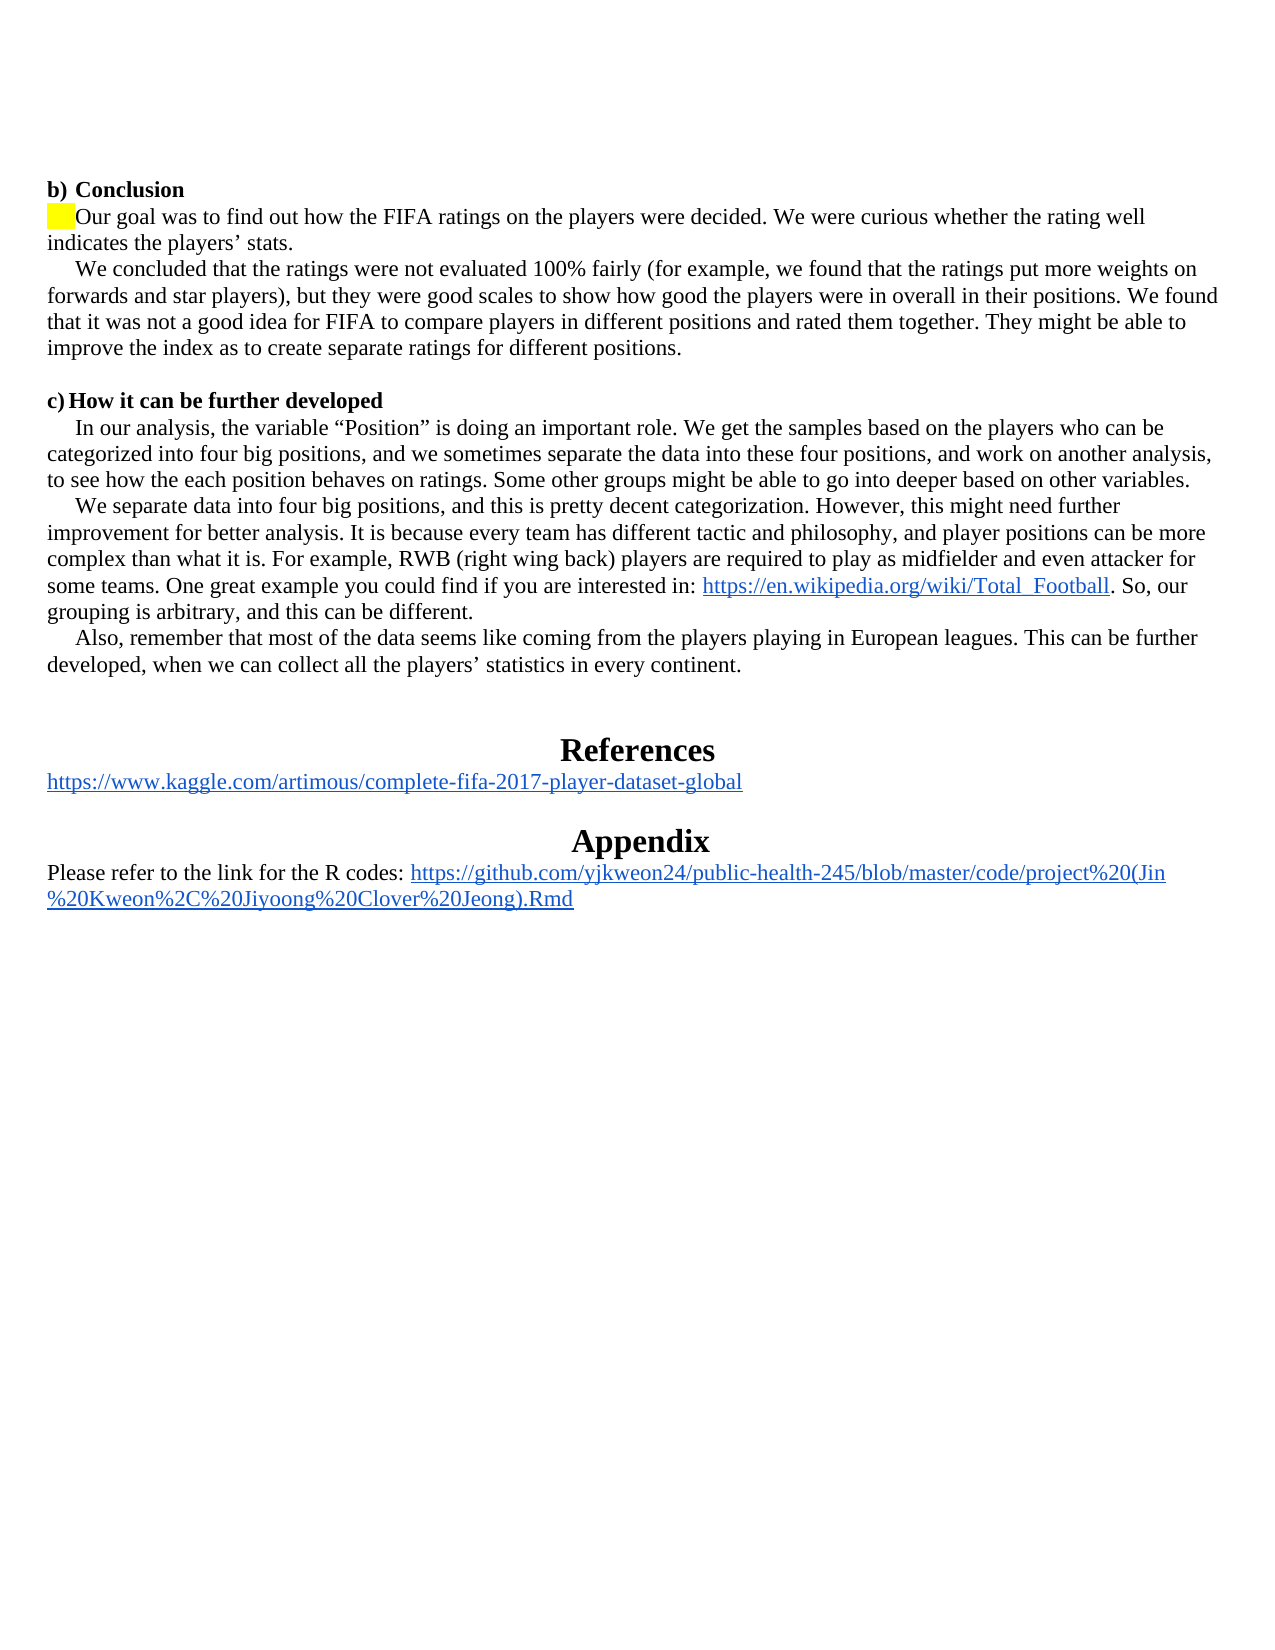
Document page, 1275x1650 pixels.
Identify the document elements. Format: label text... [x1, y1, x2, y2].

text References [47, 730, 1228, 768]
text Please refer to the link for the R codes: https://github.com/yjkweon24/public-health-245/blob/master/code/project%20(Jin%20Kweon%2C%20Jiyoong%20Clover%20Jeong).Rmd [47, 859, 1228, 912]
text https://www.kaggle.com/artimous/complete-fifa-2017-player-dataset-global [47, 768, 1228, 794]
text In our analysis, the variable “Position” is doing an important role. We get the samples based on the players who can be categorized into four big positions, and we sometimes separate the data into these four positions, and work on another analysis, to see how the each position behaves on ratings. Some other groups might be able to go into deeper based on other variables. [47, 413, 1228, 493]
text c) How it can be further developed [47, 387, 1228, 413]
text Our goal was to find out how the FIFA ratings on the players were decided. We were curious whether the rating well indicates the players’ stats. [47, 203, 1228, 255]
text Also, remember that most of the data seems like coming from the players playing in European leagues. This can be further developed, when we can collect all the players’ statistics in every continent. [47, 624, 1228, 677]
text We concluded that the ratings were not evaluated 100% fairly (for example, we found that the ratings put more weights on forwards and star players), but they were good scales to show how good the players were in overall in their positions. We found that it was not a good idea for FIFA to compare players in different positions and rated them together. They might be able to improve the index as to create separate ratings for different positions. [47, 255, 1228, 361]
text We separate data into four big positions, and this is pretty decent categorization. However, this might need further improvement for better analysis. It is because every team has different tactic and philosophy, and player positions can be more complex than what it is. For example, RWB (right wing back) players are required to play as midfielder and even attacker for some teams. One great example you could find if you are interested in: https://en.wikipedia.org/wiki/Total_Football. So, our grouping is arbitrary, and this can be different. [47, 493, 1228, 624]
text b) Conclusion [47, 176, 1228, 203]
text Appendix [47, 821, 1228, 859]
